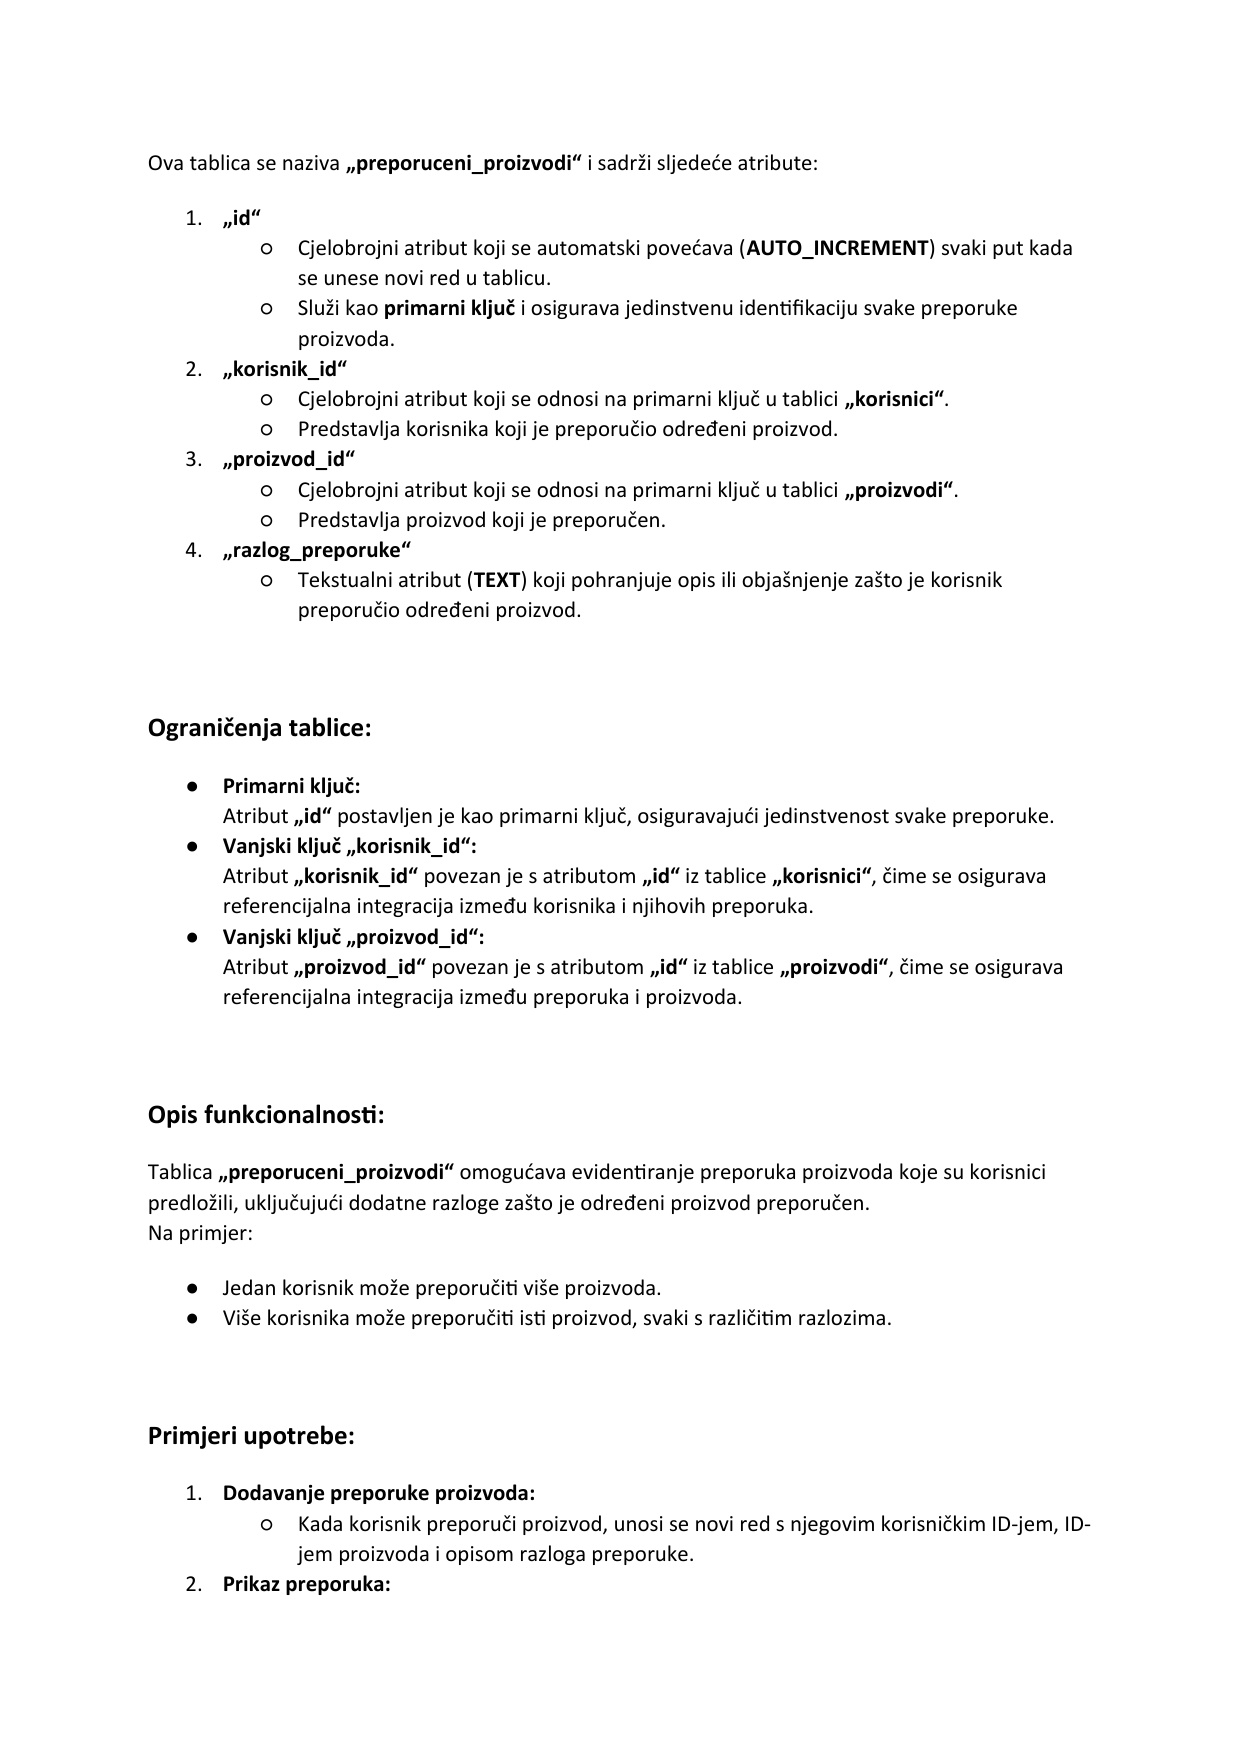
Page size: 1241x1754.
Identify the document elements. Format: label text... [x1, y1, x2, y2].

list Tekstualni atribut (TEXT) koji pohranjuje opis ili objašnjenje zašto je korisnik preporučio određeni proizvod. [260, 565, 1093, 623]
subtitle Opis funkcionalnosti: [148, 1097, 1093, 1130]
list Jedan korisnik može preporučiti više proizvoda. [185, 1273, 1093, 1301]
text Ova tablica se naziva „preporuceni_proizvodi“ i sadrži sljedeće atribute: [148, 148, 1093, 176]
list Služi kao primarni ključ i osigurava jedinstvenu identifikaciju svake preporuke proizvoda. [260, 293, 1093, 352]
list Dodavanje preporuke proizvoda: [185, 1478, 1093, 1506]
list „proizvod_id“ [185, 444, 1093, 472]
list Predstavlja proizvod koji je preporučen. [260, 505, 1093, 533]
list Cjelobrojni atribut koji se automatski povećava (AUTO_INCREMENT) svaki put kada se unese novi red u tablicu. [260, 233, 1093, 291]
list Kada korisnik preporuči proizvod, unosi se novi red s njegovim korisničkim ID-jem, ID-jem proizvoda i opisom razloga preporuke. [260, 1509, 1093, 1567]
list „korisnik_id“ [185, 354, 1093, 382]
text Tablica „preporuceni_proizvodi“ omogućava evidentiranje preporuka proizvoda koje su korisnici predložili, uključujući dodatne razloge zašto je određeni proizvod preporučen. Na primjer: [148, 1157, 1093, 1246]
list Više korisnika može preporučiti isti proizvod, svaki s različitim razlozima. [185, 1303, 1093, 1331]
list „id“ [185, 203, 1093, 231]
list Cjelobrojni atribut koji se odnosi na primarni ključ u tablici „proizvodi“. [260, 475, 1093, 503]
list Prikaz preporuka: [185, 1569, 1093, 1597]
list „razlog_preporuke“ [185, 535, 1093, 563]
list Predstavlja korisnika koji je preporučio određeni proizvod. [260, 414, 1093, 442]
subtitle Ograničenja tablice: [148, 710, 1093, 743]
list Primarni ključ: Atribut „id“ postavljen je kao primarni ključ, osiguravajući jedinstvenost svake preporuke. [185, 771, 1093, 829]
list Vanjski ključ „korisnik_id“: Atribut „korisnik_id“ povezan je s atributom „id“ iz tablice „korisnici“, čime se osigurava referencijalna integracija između korisnika i njihovih preporuka. [185, 831, 1093, 919]
list Vanjski ključ „proizvod_id“: Atribut „proizvod_id“ povezan je s atributom „id“ iz tablice „proizvodi“, čime se osigurava referencijalna integracija između preporuka i proizvoda. [185, 922, 1093, 1010]
subtitle Primjeri upotrebe: [148, 1418, 1093, 1451]
list Cjelobrojni atribut koji se odnosi na primarni ključ u tablici „korisnici“. [260, 384, 1093, 412]
